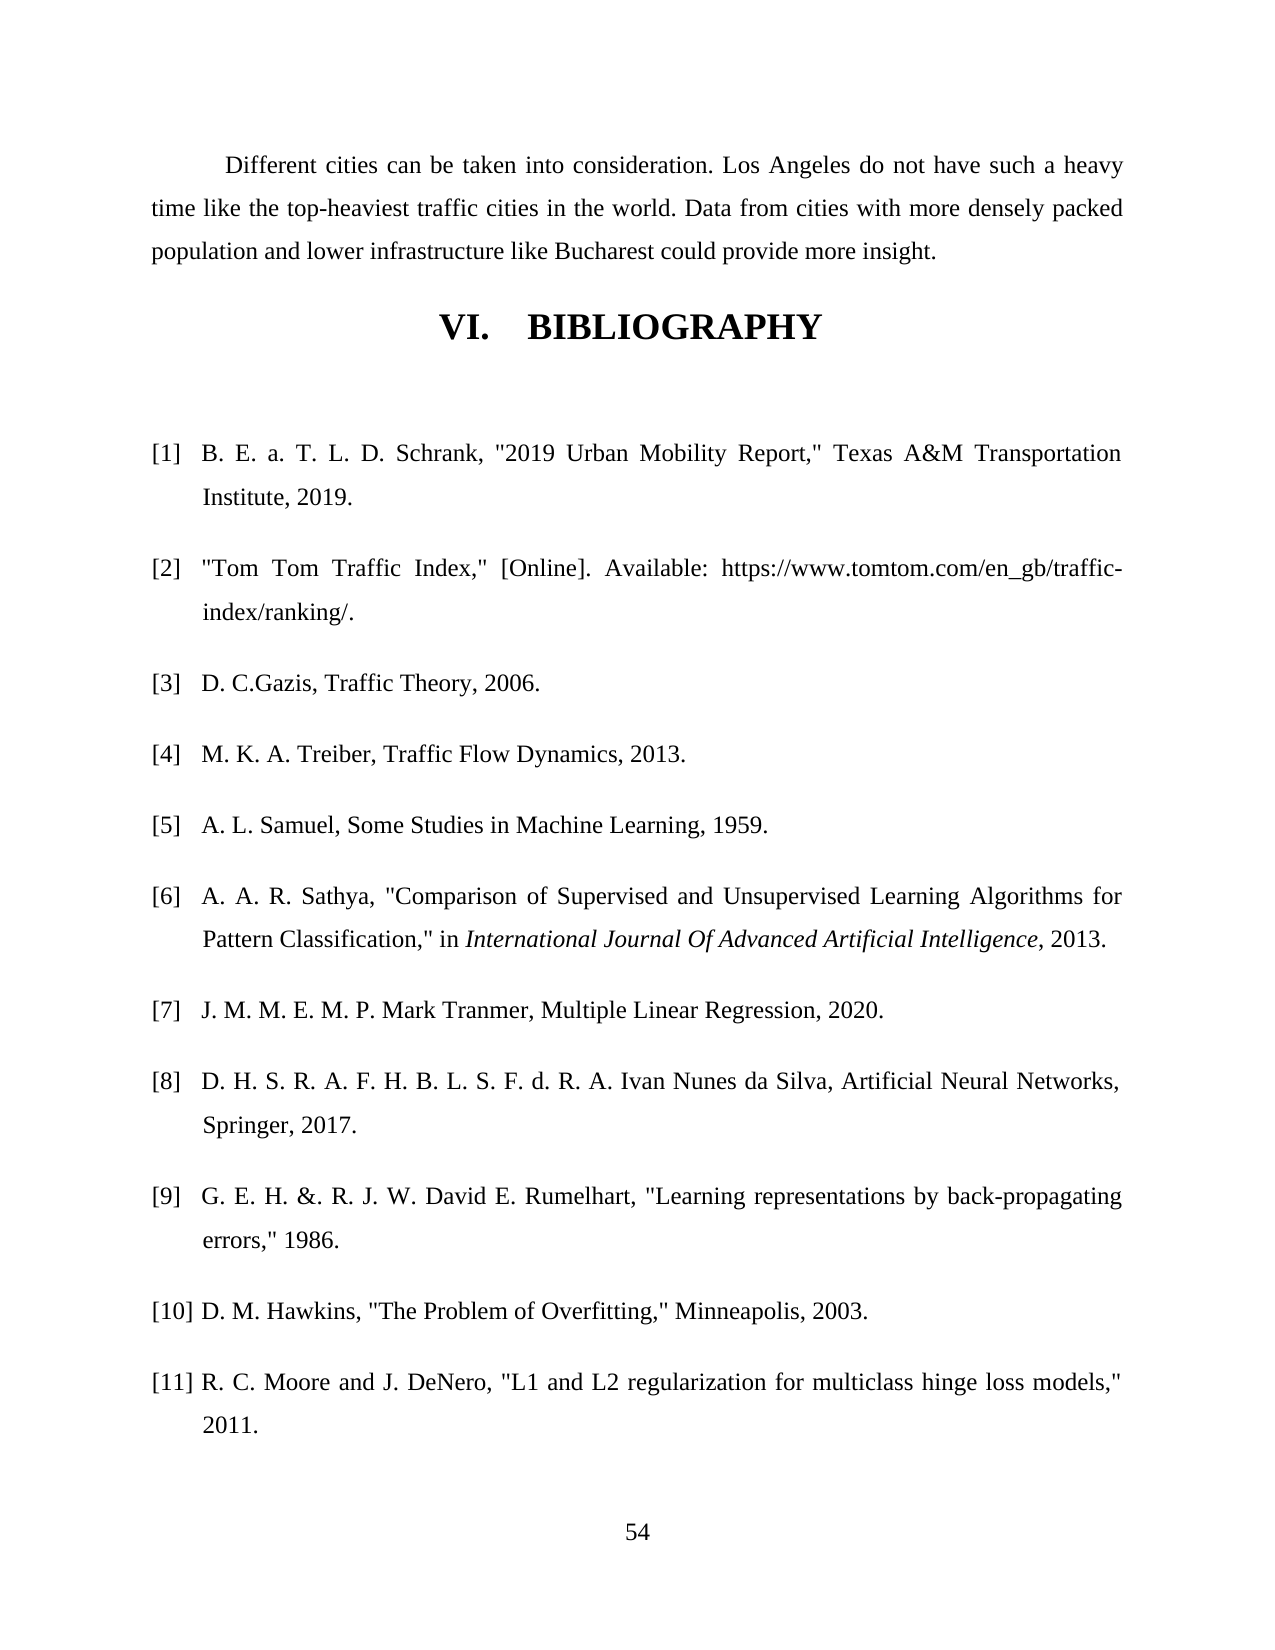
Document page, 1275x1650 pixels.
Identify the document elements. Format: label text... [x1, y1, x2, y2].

text Different cities can be taken into consideration. Los Angeles do not have such a heavy time like the top-heaviest traffic cities in the world. Data from cities with more densely packed population and lower infrastructure like Bucharest could provide more insight. [150, 150, 1125, 265]
